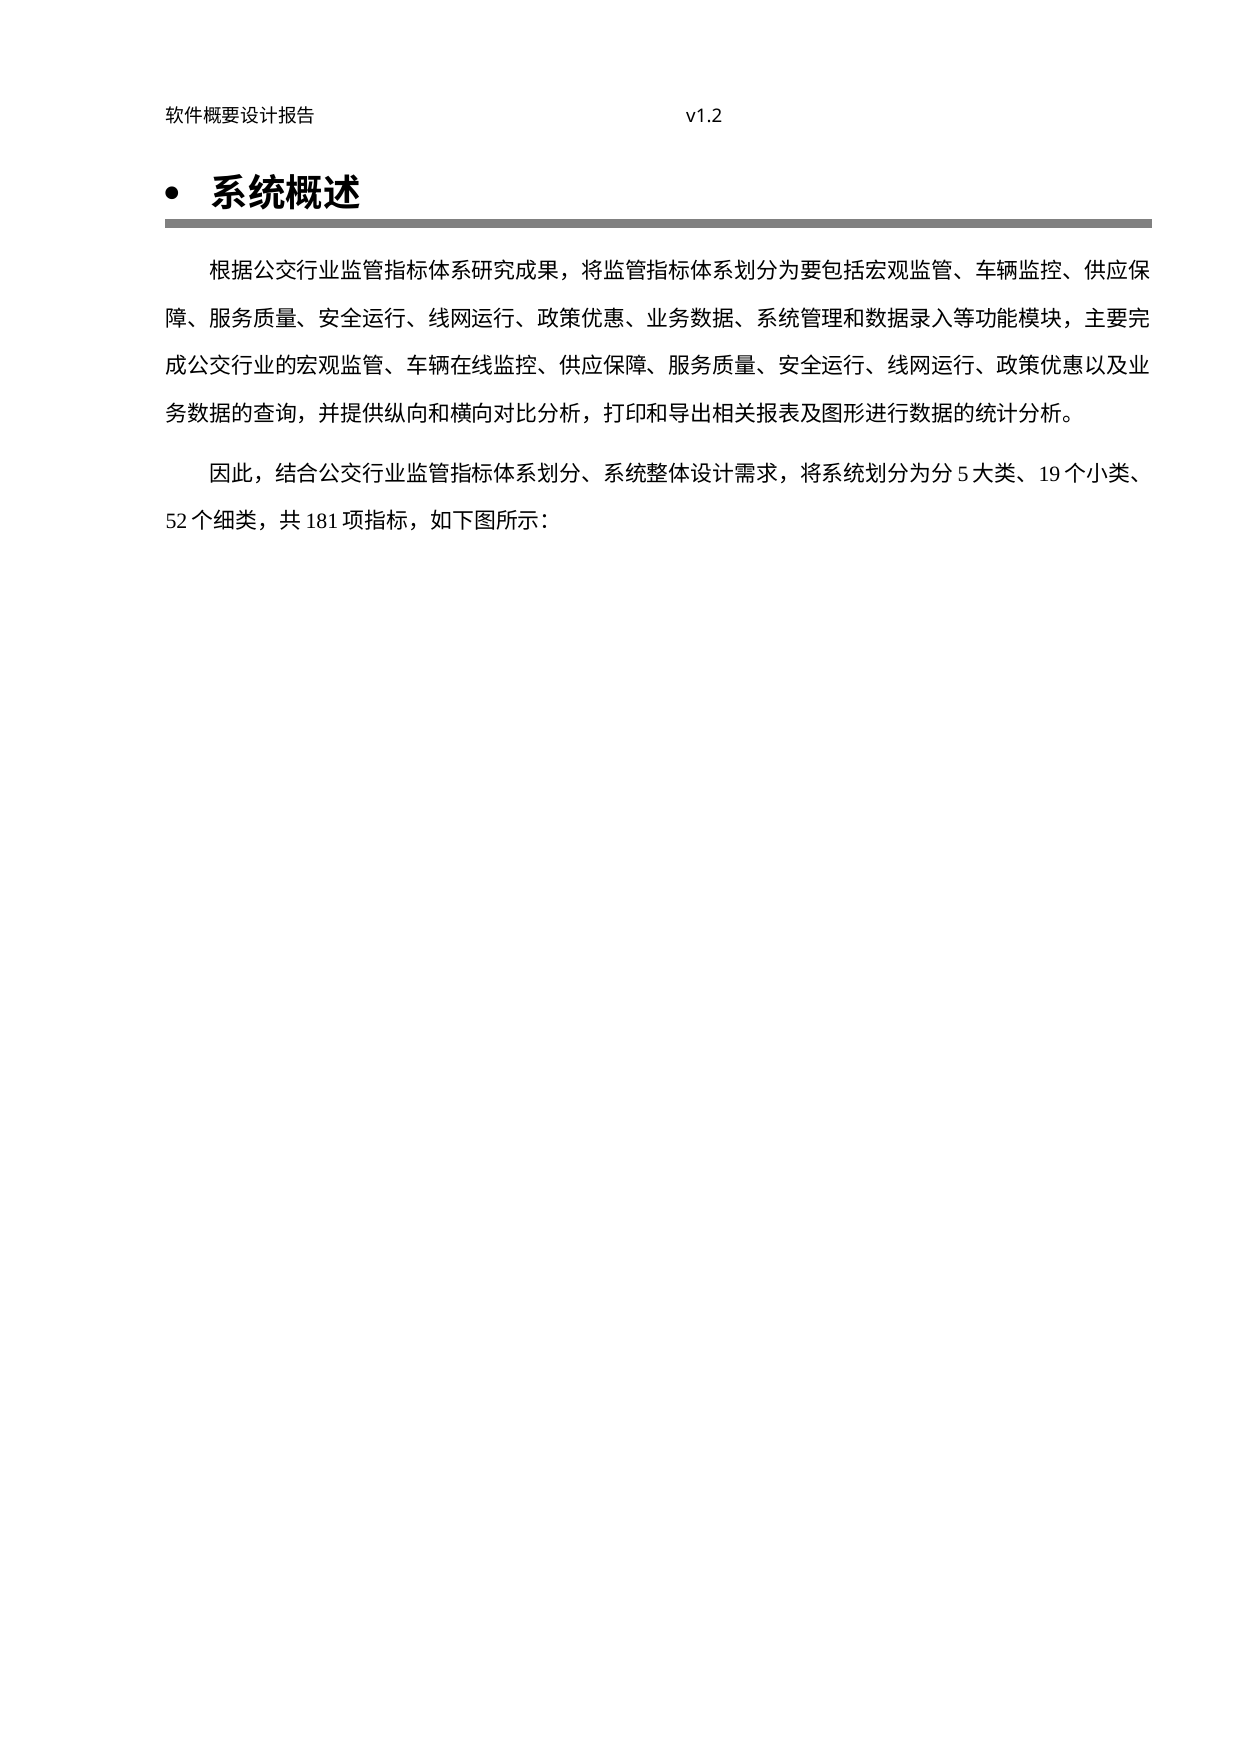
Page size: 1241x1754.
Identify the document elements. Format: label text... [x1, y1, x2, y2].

text 因此，结合公交行业监管指标体系划分、系统整体设计需求，将系统划分为分5大类、19个小类、52个细类，共181项指标，如下图所示： [165, 456, 1152, 535]
text 根据公交行业监管指标体系研究成果，将监管指标体系划分为要包括宏观监管、车辆监控、供应保障、服务质量、安全运行、线网运行、政策优惠、业务数据、系统管理和数据录入等功能模块，主要完成公交行业的宏观监管、车辆在线监控、供应保障、服务质量、安全运行、线网运行、政策优惠以及业务数据的查询，并提供纵向和横向对比分析，打印和导出相关报表及图形进行数据的统计分析。 [165, 253, 1152, 427]
subtitle 系统概述 [165, 162, 1152, 219]
